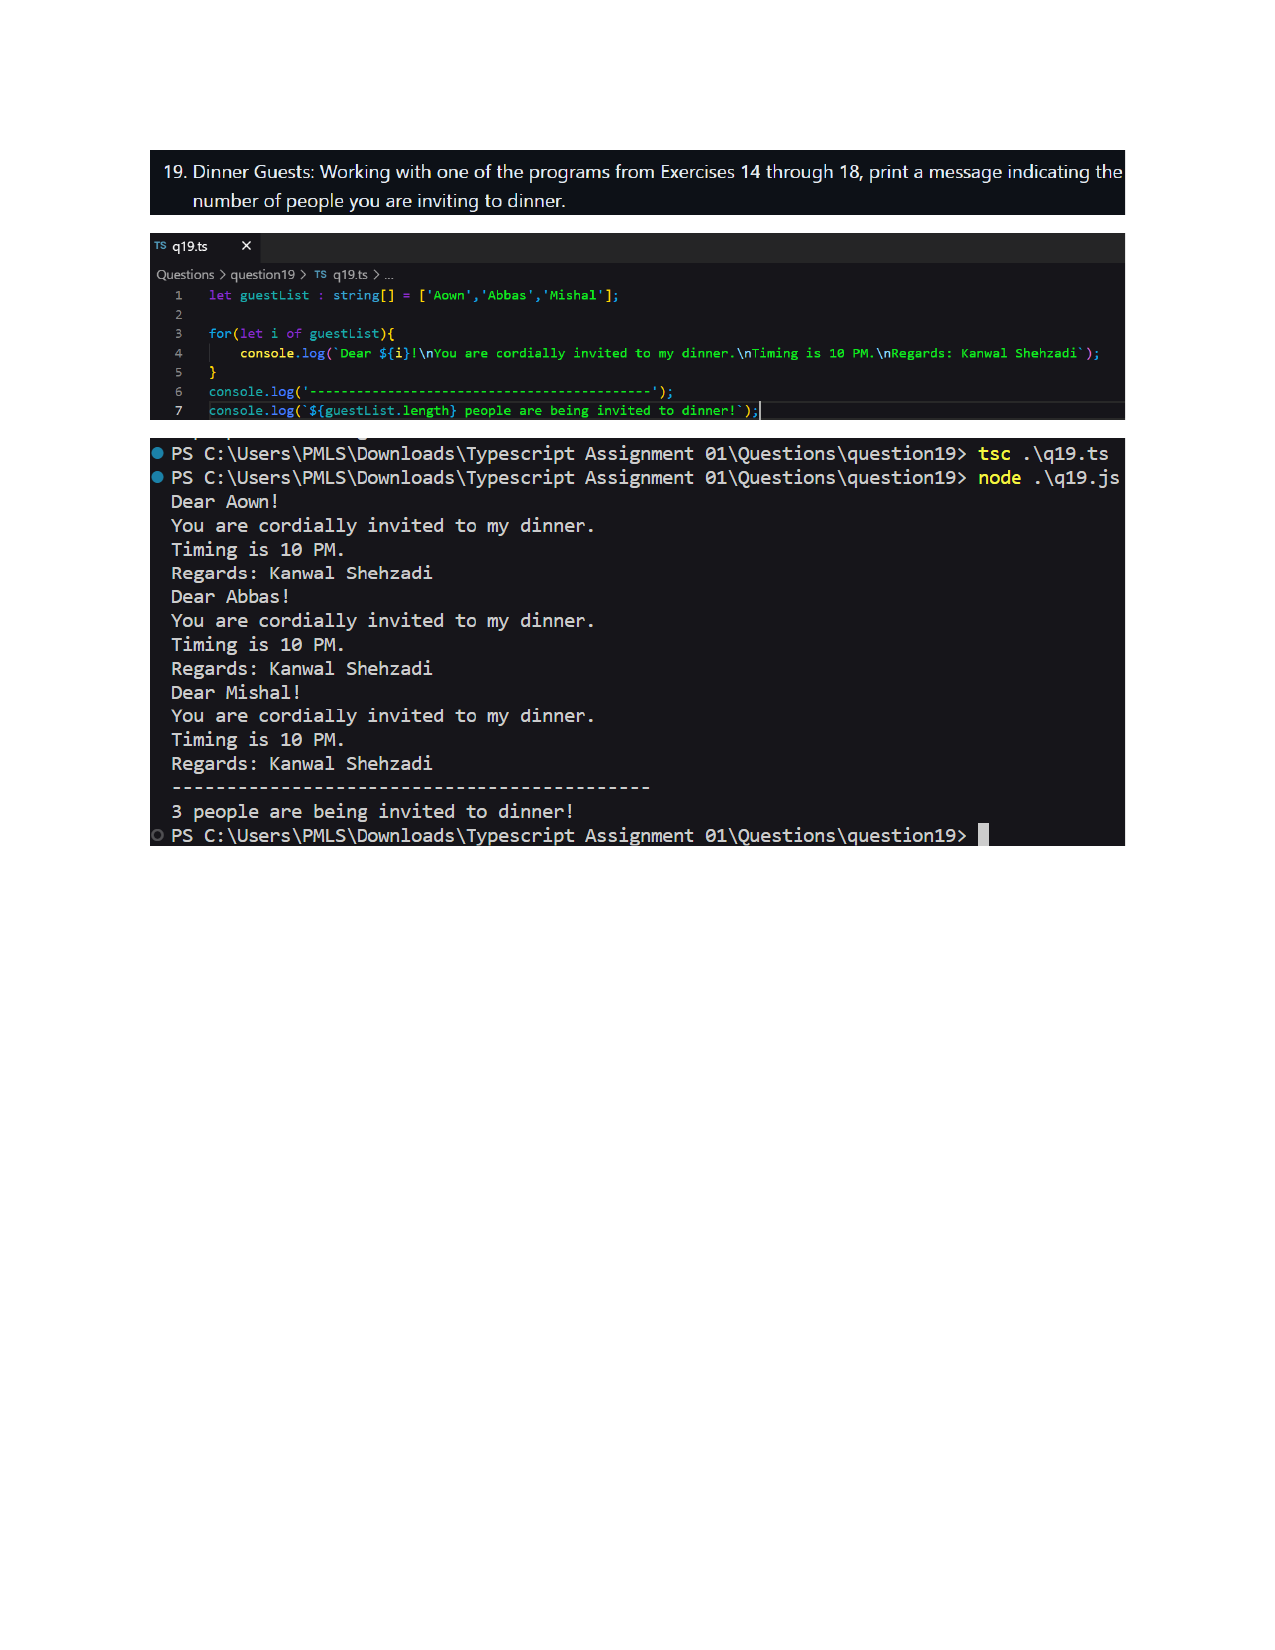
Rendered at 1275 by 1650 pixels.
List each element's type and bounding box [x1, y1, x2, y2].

picture [150, 150, 1125, 215]
picture [150, 233, 1125, 420]
picture [150, 438, 1125, 846]
